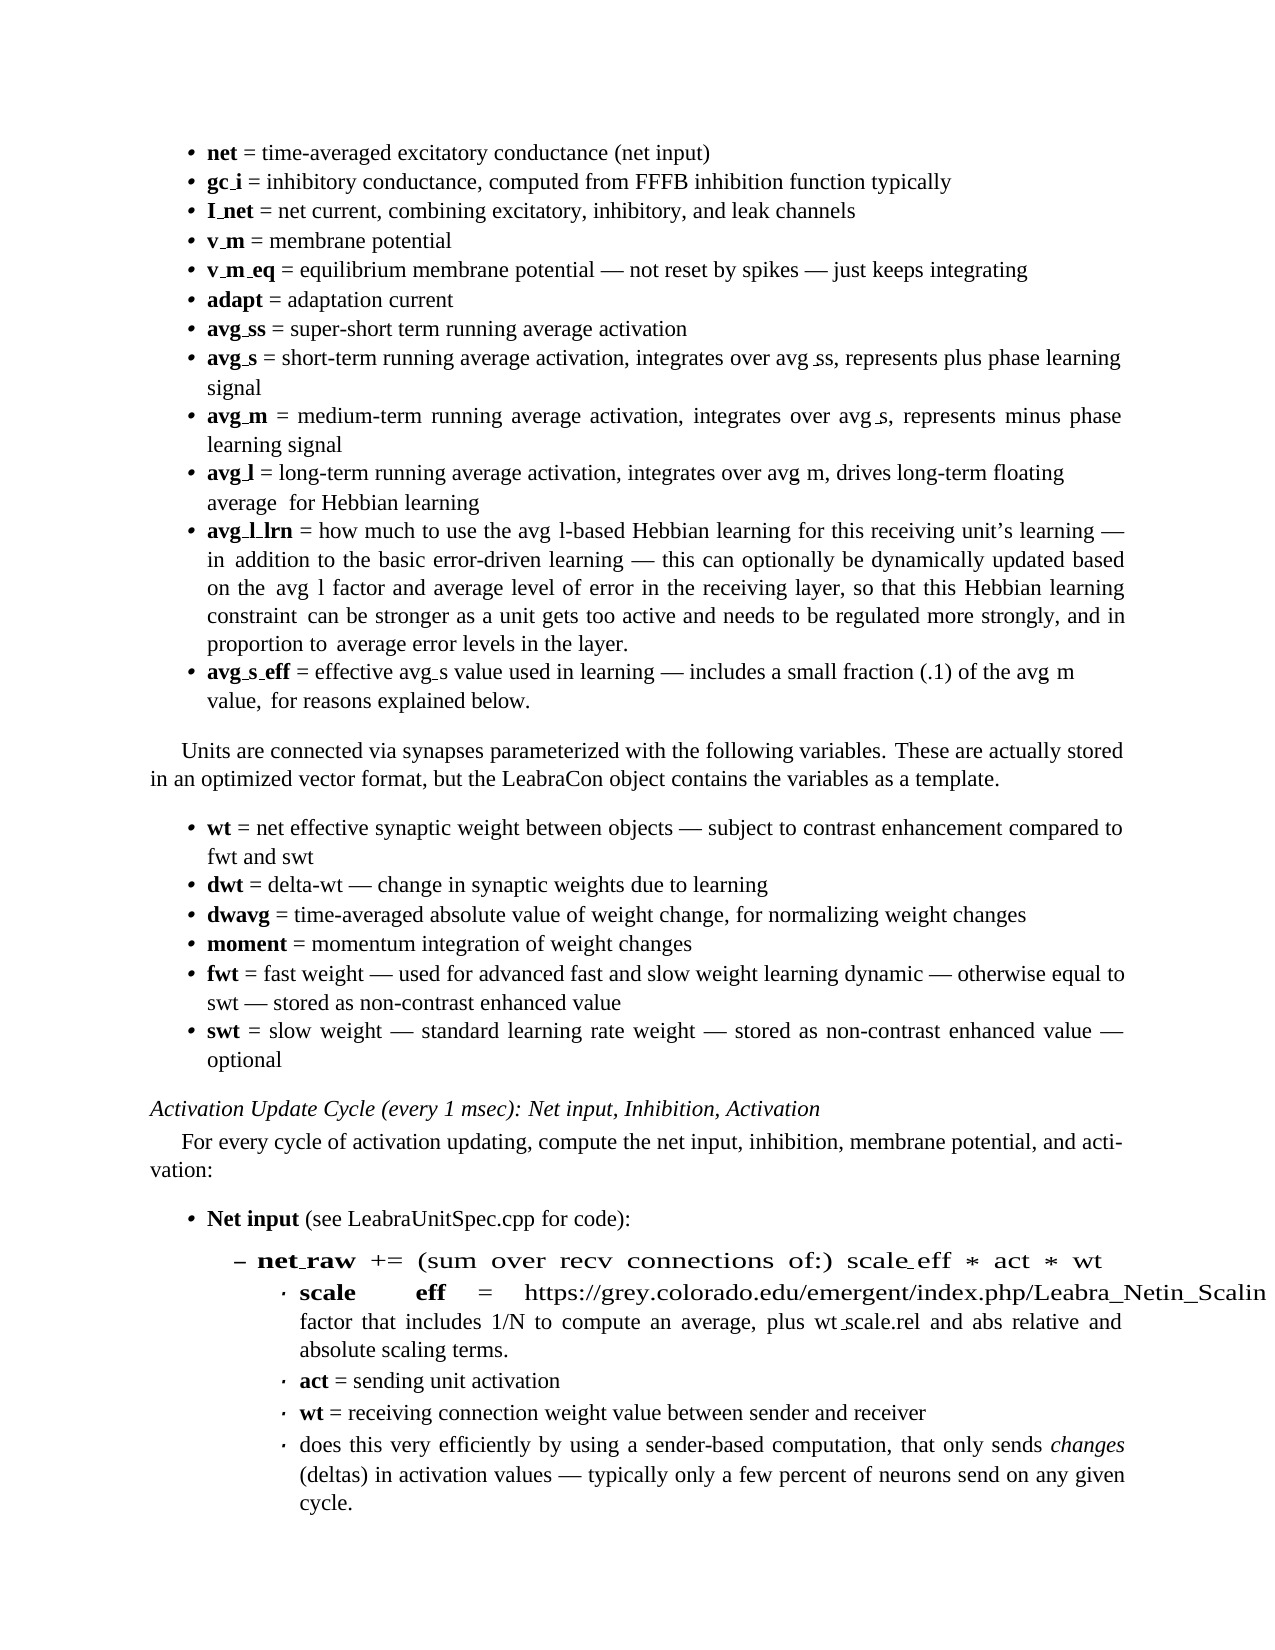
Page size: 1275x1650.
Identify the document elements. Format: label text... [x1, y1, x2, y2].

list dwavg = time-averaged absolute value of weight change, for normalizing weight changes [184, 901, 1275, 929]
text For every cycle of activation updating, compute the net input, inhibition, membrane potential, and acti- vation: [150, 1128, 1125, 1182]
list adapt = adaptation current [184, 286, 1275, 314]
list scale eff = https://grey.colorado.edu/emergent/index.php/Leabra_Netin_Scalin [277, 1279, 1275, 1307]
list avg ss = super-short term running average activation [184, 315, 1275, 343]
list fwt = fast weight — used for advanced fast and slow weight learning dynamic — otherwise equal to swt — stored as non-contrast enhanced value [184, 959, 1125, 1015]
text Activation Update Cycle (every 1 msec): Net input, Inhibition, Activation [150, 1095, 1275, 1122]
text Units are connected via synapses parameterized with the following variables. These are actually stored in an optimized vector format, but the LeabraCon object contains the variables as a template. [150, 737, 1125, 791]
list wt = receiving connection weight value between sender and receiver [277, 1399, 1275, 1428]
list act = sending unit activation [277, 1367, 1275, 1395]
list avg l = long-term running average activation, integrates over avg m, drives long-term floating average for Hebbian learning [184, 459, 1125, 515]
list avg l lrn = how much to use the avg l-based Hebbian learning for this receiving unit’s learning — in addition to the basic error-driven learning — this can optionally be dynamically updated based on the avg l factor and average level of error in the receiving layer, so that this Hebbian learning constraint can be stronger as a unit gets too active and needs to be regulated more strongly, and in proportion to average error levels in the layer. [184, 517, 1125, 657]
list avg s = short-term running average activation, integrates over avg ss, represents plus phase learning signal [184, 344, 1125, 400]
list dwt = delta-wt — change in synaptic weights due to learning [184, 871, 1275, 900]
list net raw += (sum over recv connections of:) scale eff * act * wt [234, 1247, 1275, 1277]
list v m = membrane potential [184, 227, 1275, 255]
list wt = net effective synaptic weight between objects — subject to contrast enhancement compared to fwt and swt [184, 814, 1125, 870]
list v m eq = equilibrium membrane potential — not reset by spikes — just keeps integrating [184, 256, 1275, 284]
list avg s eff = effective avg s value used in learning — includes a small fraction (.1) of the avg m value, for reasons explained below. [184, 658, 1125, 714]
list moment = momentum integration of weight changes [184, 930, 1275, 958]
list avg m = medium-term running average activation, integrates over avg s, represents minus phase learning signal [184, 402, 1125, 457]
list does this very efficiently by using a sender-based computation, that only sends changes (deltas) in activation values — typically only a few percent of neurons send on any given cycle. [277, 1432, 1125, 1515]
list swt = slow weight — standard learning rate weight — stored as non-contrast enhanced value — optional [184, 1017, 1125, 1073]
list I net = net current, combining excitatory, inhibitory, and leak channels [184, 198, 1275, 226]
list net = time-averaged excitatory conductance (net input) [184, 139, 1275, 167]
text factor that includes 1/N to compute an average, plus wt scale.rel and abs relative and absolute scaling terms. [299, 1308, 1125, 1363]
list Net input (see LeabraUnitSpec.cpp for code): [184, 1205, 1275, 1233]
list gc i = inhibitory conductance, computed from FFFB inhibition function typically [184, 168, 1275, 196]
